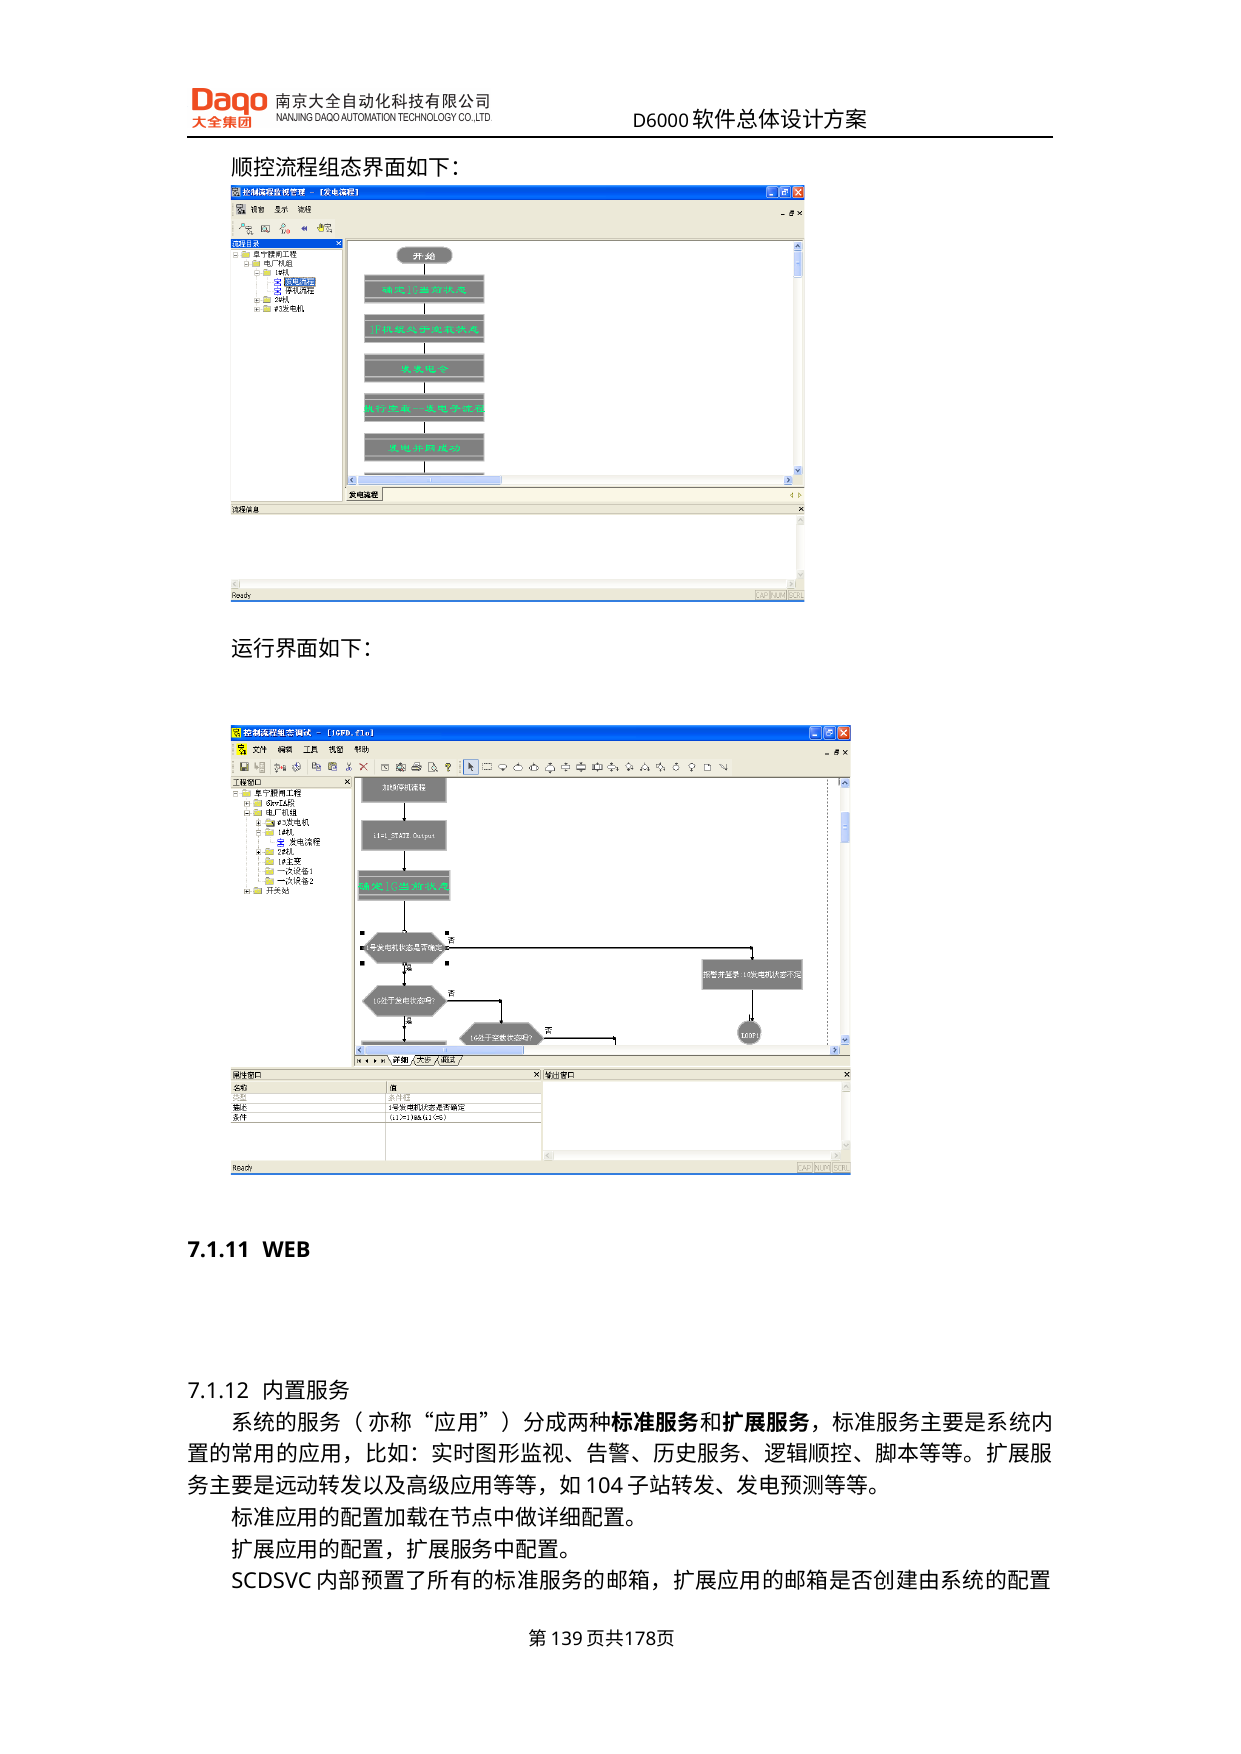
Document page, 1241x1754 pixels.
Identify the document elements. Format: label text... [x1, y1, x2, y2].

text 扩展应用的配置，扩展服务中配置。 [187, 1532, 1053, 1563]
picture [230, 185, 805, 602]
text 标准应用的配置加载在节点中做详细配置。 [187, 1500, 1053, 1532]
picture [187, 88, 492, 128]
picture [230, 725, 851, 1175]
text 系统的服务（ 亦称“应用”）分成两种标准服务和扩展服务，标准服务主要是系统内置的常用的应用，比如：实时图形监视、告警、历史服务、逻辑顺控、脚本等等。扩展服务主要是远动转发以及高级应用等等，如104子站转发、发电预测等等。 [187, 1405, 1053, 1500]
text 运行界面如下： [187, 631, 1053, 663]
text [187, 1563, 1053, 1595]
subtitle 内置服务 [187, 1373, 1053, 1405]
text 顺控流程组态界面如下： [187, 150, 1053, 182]
subtitle WEB [187, 1234, 1053, 1264]
